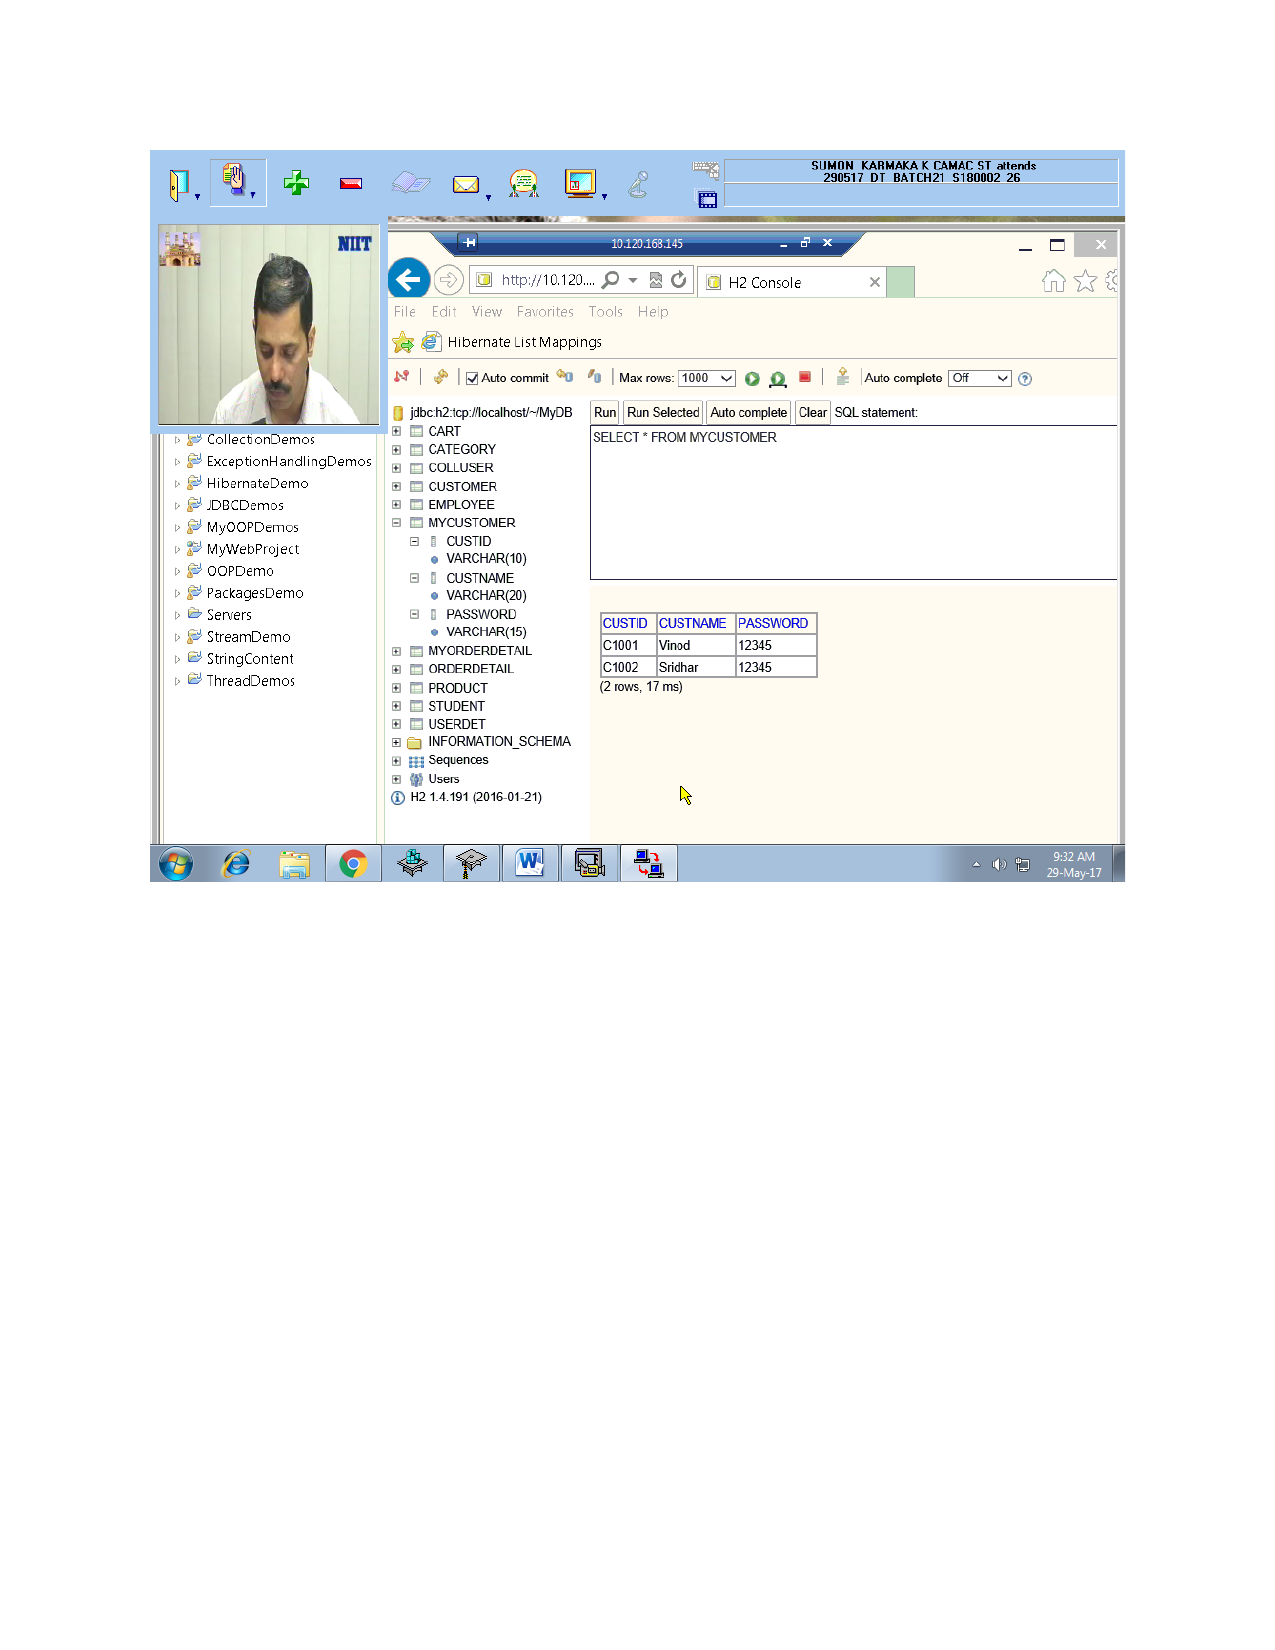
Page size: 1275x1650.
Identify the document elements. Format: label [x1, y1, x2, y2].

picture [150, 150, 1125, 882]
